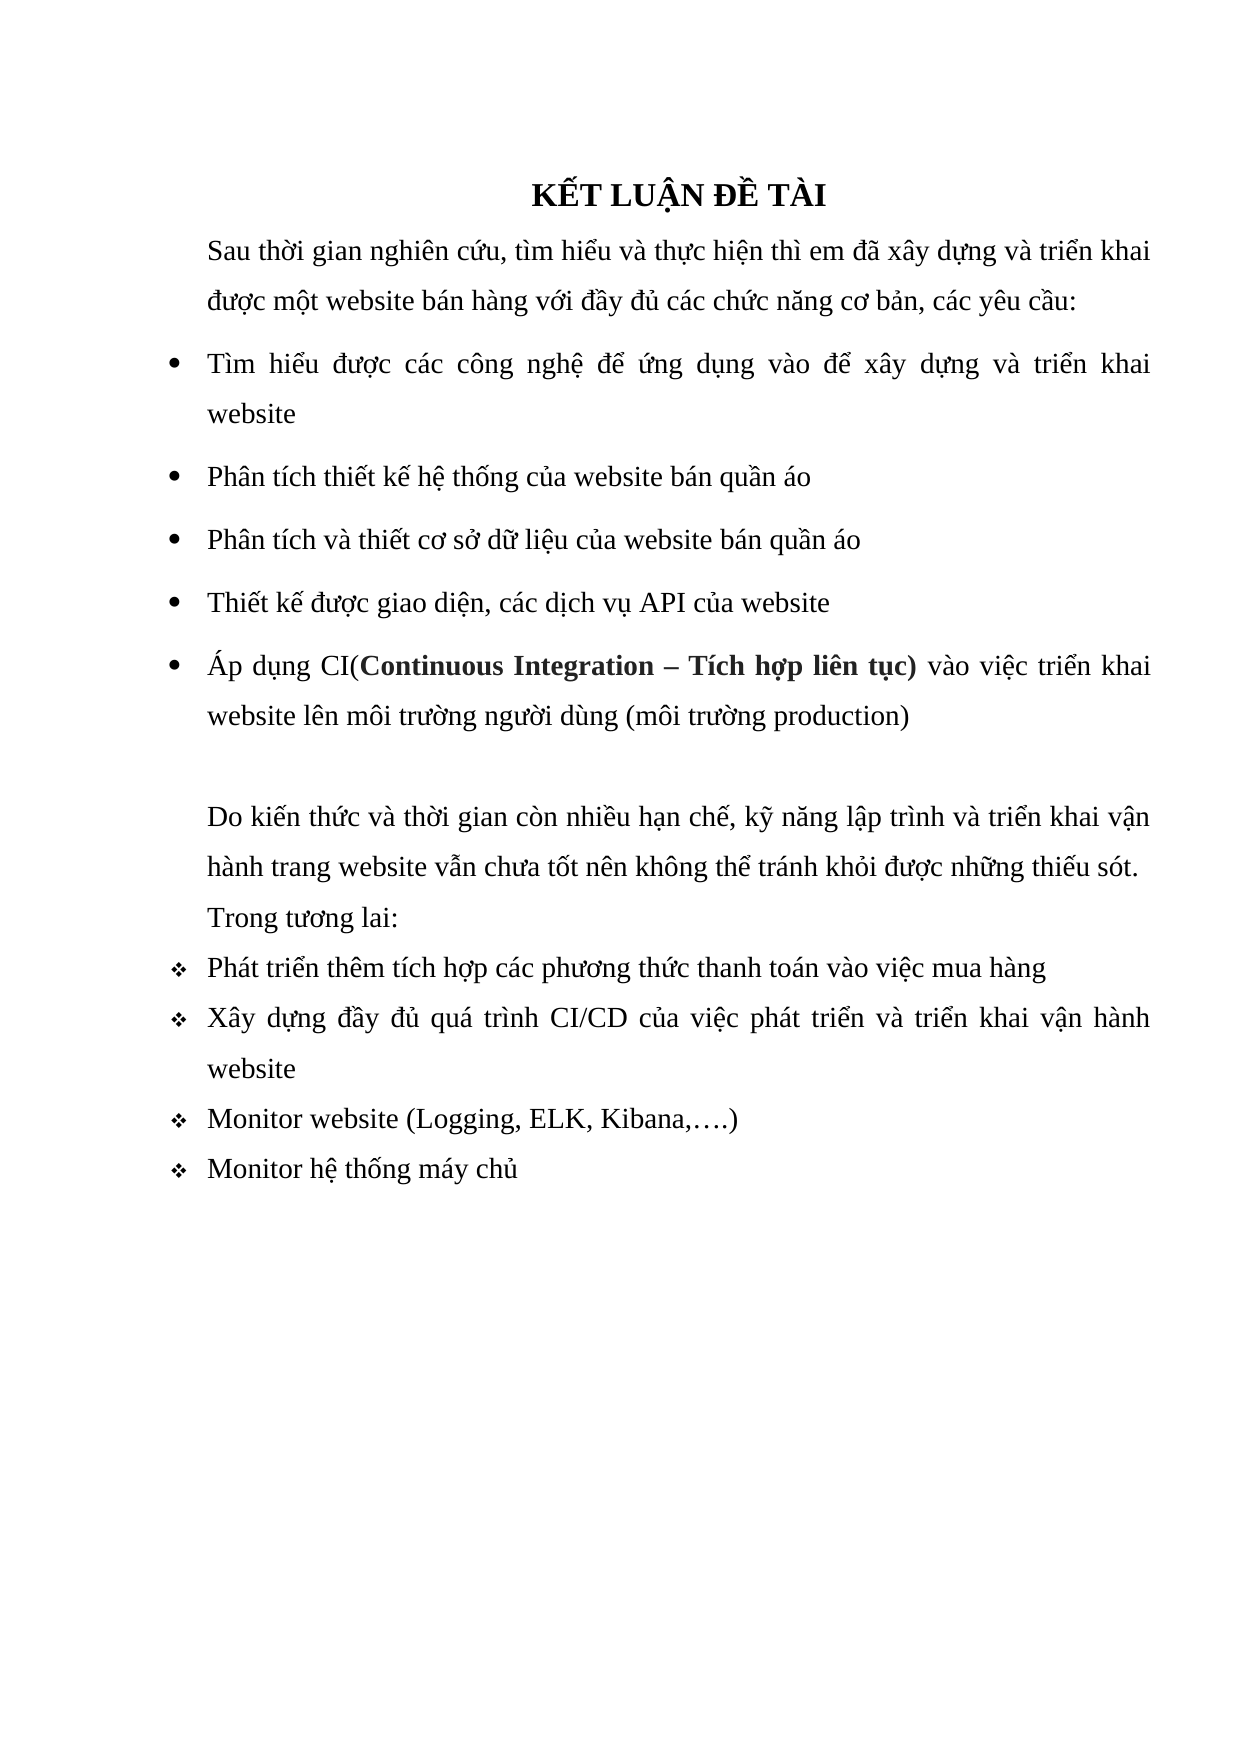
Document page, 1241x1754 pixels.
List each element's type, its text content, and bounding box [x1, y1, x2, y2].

list Phân tích thiết kế hệ thống của website bán quần áo [169, 459, 1152, 493]
text Do kiến thức và thời gian còn nhiều hạn chế, kỹ năng lập trình và triển khai vận hành trang website vẫn chưa tốt nên không thể tránh khỏi được những thiếu sót. [207, 799, 1152, 883]
list Monitor hệ thống máy chủ [169, 1151, 1152, 1185]
list Tìm hiểu được các công nghệ để ứng dụng vào để xây dựng và triển khai website [169, 346, 1152, 430]
text Sau thời gian nghiên cứu, tìm hiểu và thực hiện thì em đã xây dựng và triển khai được một website bán hàng với đầy đủ các chức năng cơ bản, các yêu cầu: [207, 233, 1152, 317]
list Phân tích và thiết cơ sở dữ liệu của website bán quần áo [169, 522, 1152, 556]
list Phát triển thêm tích hợp các phương thức thanh toán vào việc mua hàng [169, 950, 1152, 984]
list Xây dựng đầy đủ quá trình CI/CD của việc phát triển và triển khai vận hành website [169, 1000, 1152, 1084]
text Trong tương lai: [207, 900, 1152, 933]
subtitle KẾT LUẬN ĐỀ TÀI [207, 176, 1152, 214]
list Monitor website (Logging, ELK, Kibana,….) [169, 1101, 1152, 1134]
list Thiết kế được giao diện, các dịch vụ API của website [169, 585, 1152, 619]
list Áp dụng CI(Continuous Integration – Tích hợp liên tục) vào việc triển khai website lên môi trường người dùng (môi trường production) [169, 648, 1152, 732]
